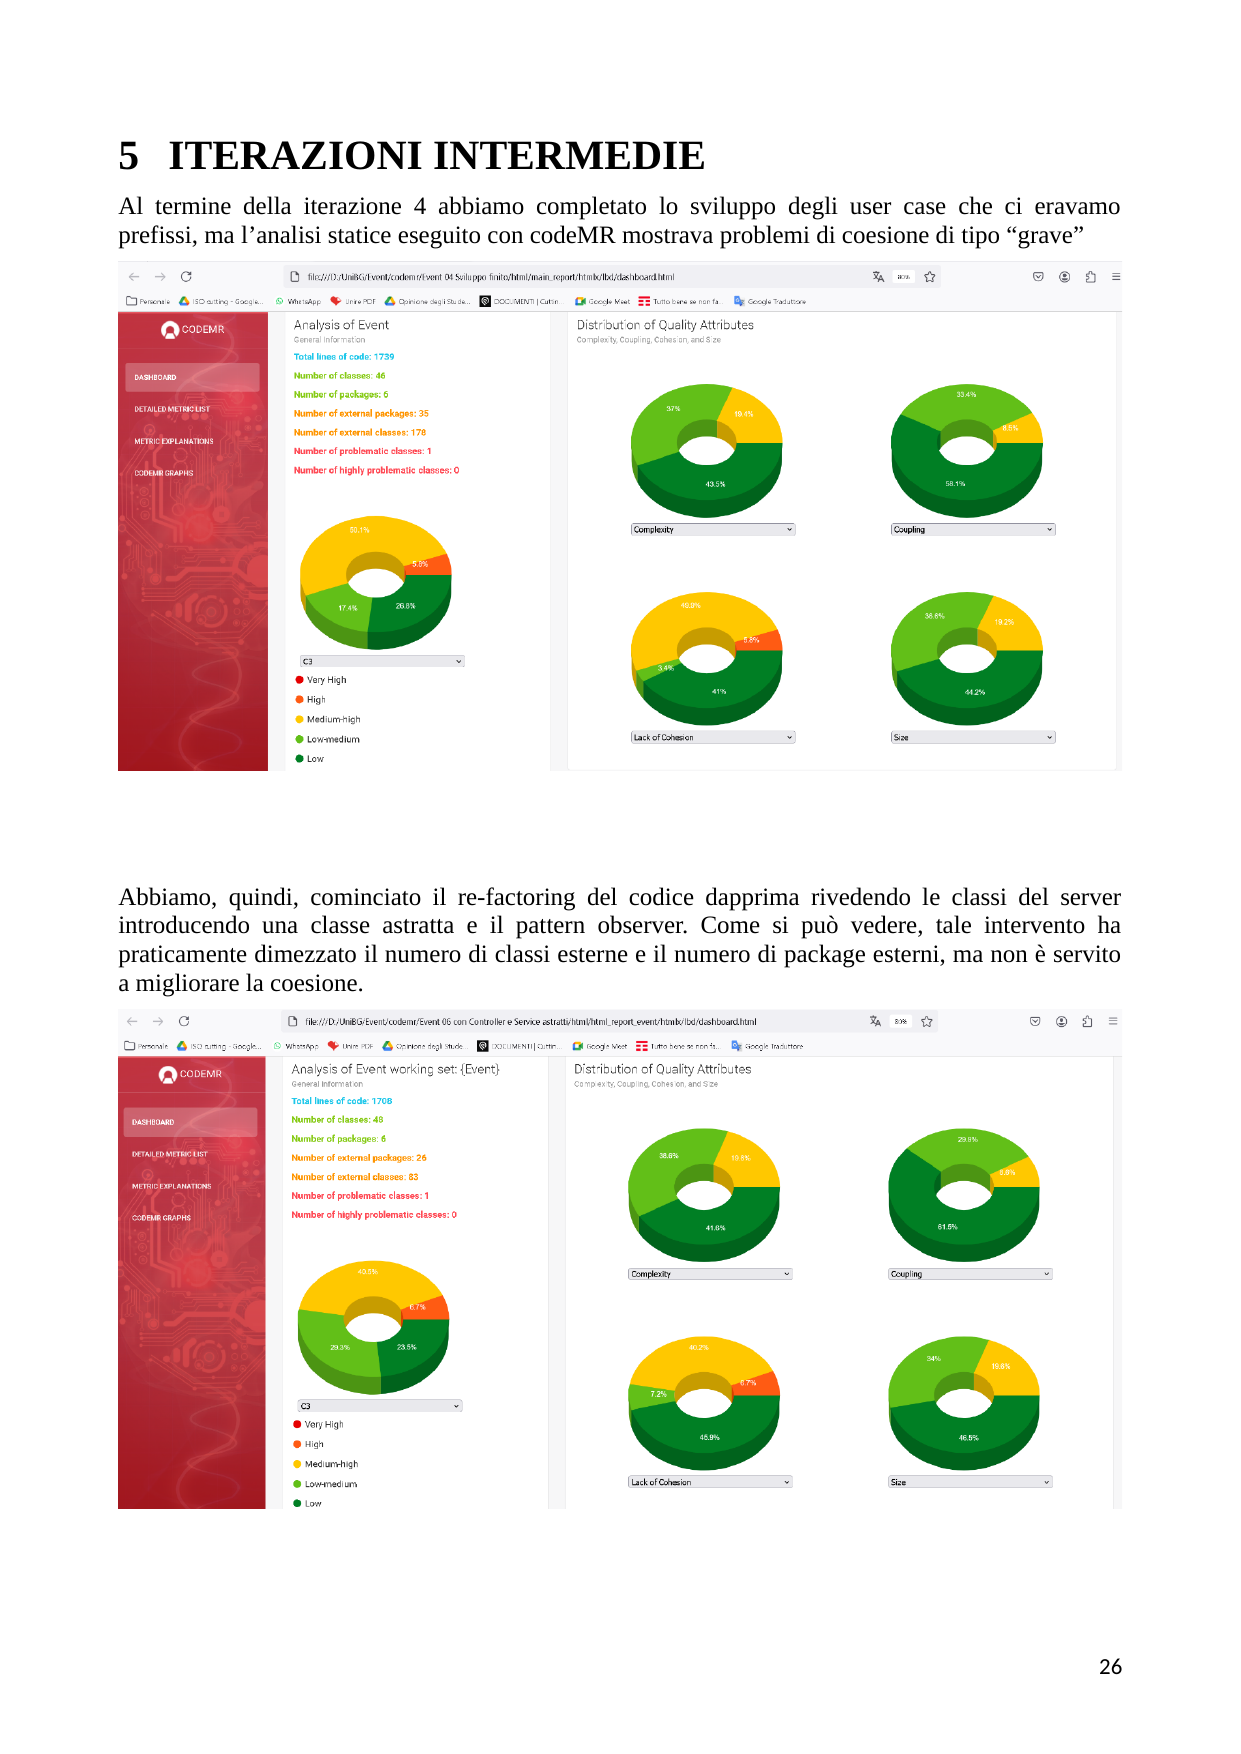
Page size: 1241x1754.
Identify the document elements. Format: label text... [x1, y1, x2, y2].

list Abbiamo, quindi, cominciato il re-factoring del codice dapprima rivedendo le classi del server introducendo una classe astratta e il pattern observer. Come si può vedere, tale intervento ha praticamente dimezzato il numero di classi esterne e il numero di package esterni, ma non è servito a migliorare la coesione. [118, 882, 1122, 997]
subtitle ITERAZIONI INTERMEDIE [118, 131, 1122, 179]
list Al termine della iterazione 4 abbiamo completato lo sviluppo degli user case che ci eravamo prefissi, ma l’analisi statice eseguito con codeMR mostrava problemi di coesione di tipo “grave” [118, 191, 1122, 249]
picture [118, 261, 1123, 771]
picture [118, 1009, 1123, 1509]
